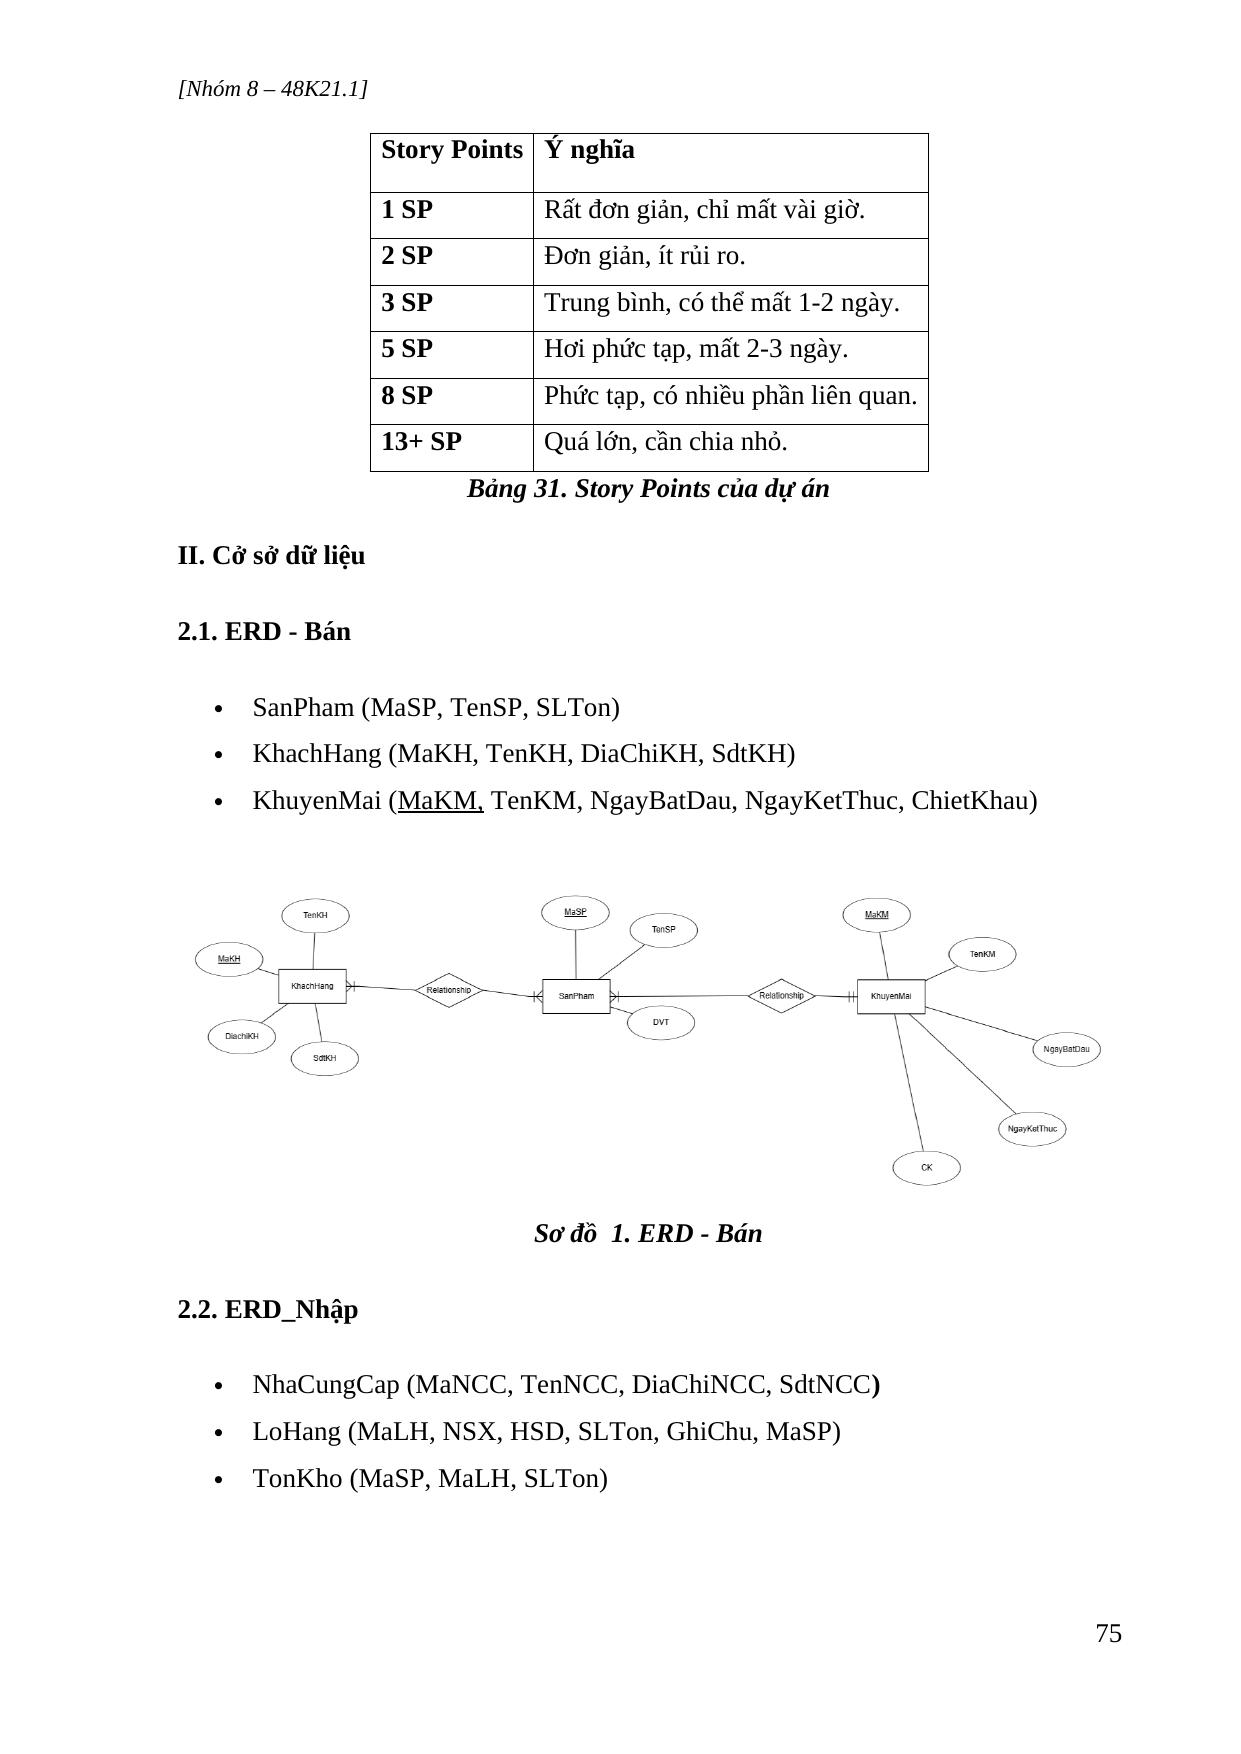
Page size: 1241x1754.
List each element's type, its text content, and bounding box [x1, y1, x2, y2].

list NhaCungCap (MaNCC, TenNCC, DiaChiNCC, SdtNCC) [215, 1368, 1122, 1400]
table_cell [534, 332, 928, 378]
text Bảng . Story Points của dự án [177, 472, 1122, 503]
list TonKho (MaSP, MaLH, SLTon) [215, 1462, 1122, 1493]
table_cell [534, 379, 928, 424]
subtitle II. Cở sở dữ liệu [177, 539, 1122, 570]
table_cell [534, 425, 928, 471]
list LoHang (MaLH, NSX, HSD, SLTon, GhiChu, MaSP) [215, 1415, 1122, 1446]
list KhuyenMai (MaKM, TenKM, NgayBatDau, NgayKetThuc, ChietKhau) [215, 784, 1122, 815]
table_header Story Points [371, 134, 533, 192]
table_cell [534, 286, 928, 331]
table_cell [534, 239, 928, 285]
subtitle 2.2. ERD_Nhập [177, 1293, 1122, 1324]
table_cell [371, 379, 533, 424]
picture [177, 877, 1117, 1202]
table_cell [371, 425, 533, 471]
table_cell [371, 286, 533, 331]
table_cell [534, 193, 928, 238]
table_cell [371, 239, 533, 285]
list KhachHang (MaKH, TenKH, DiaChiKH, SdtKH) [215, 737, 1122, 769]
list SanPham (MaSP, TenSP, SLTon) [215, 691, 1122, 722]
table_cell 1 SP [371, 193, 533, 238]
text Sơ đồ . ERD - Bán [177, 1217, 1122, 1248]
subtitle 2.1. ERD - Bán [177, 615, 1122, 646]
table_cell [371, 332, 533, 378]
table_header Ý nghĩa [534, 134, 928, 192]
